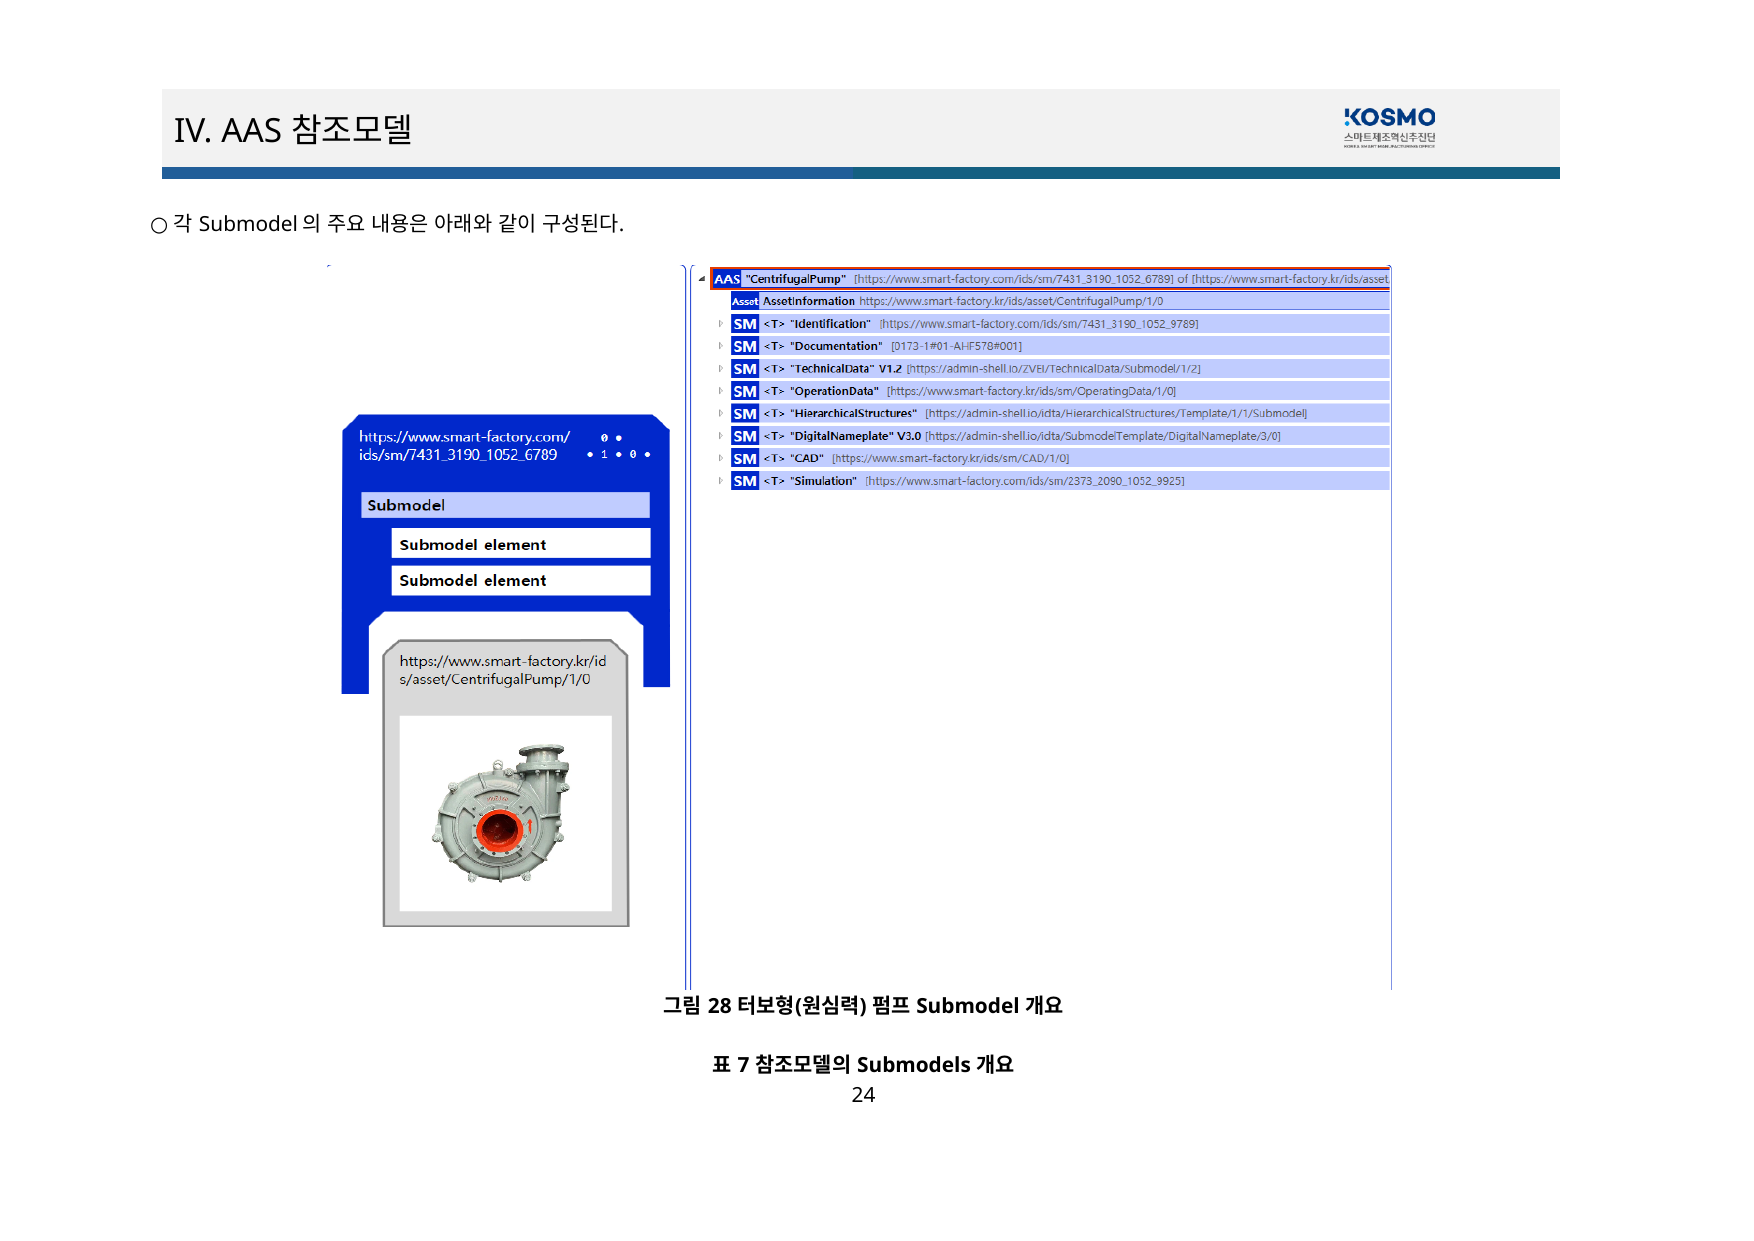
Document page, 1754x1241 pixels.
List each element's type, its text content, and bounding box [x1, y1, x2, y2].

picture [327, 265, 1392, 990]
picture [1344, 108, 1435, 148]
text ○ 각 Submodel의 주요 내용은 아래와 같이 구성된다. [150, 207, 1577, 237]
